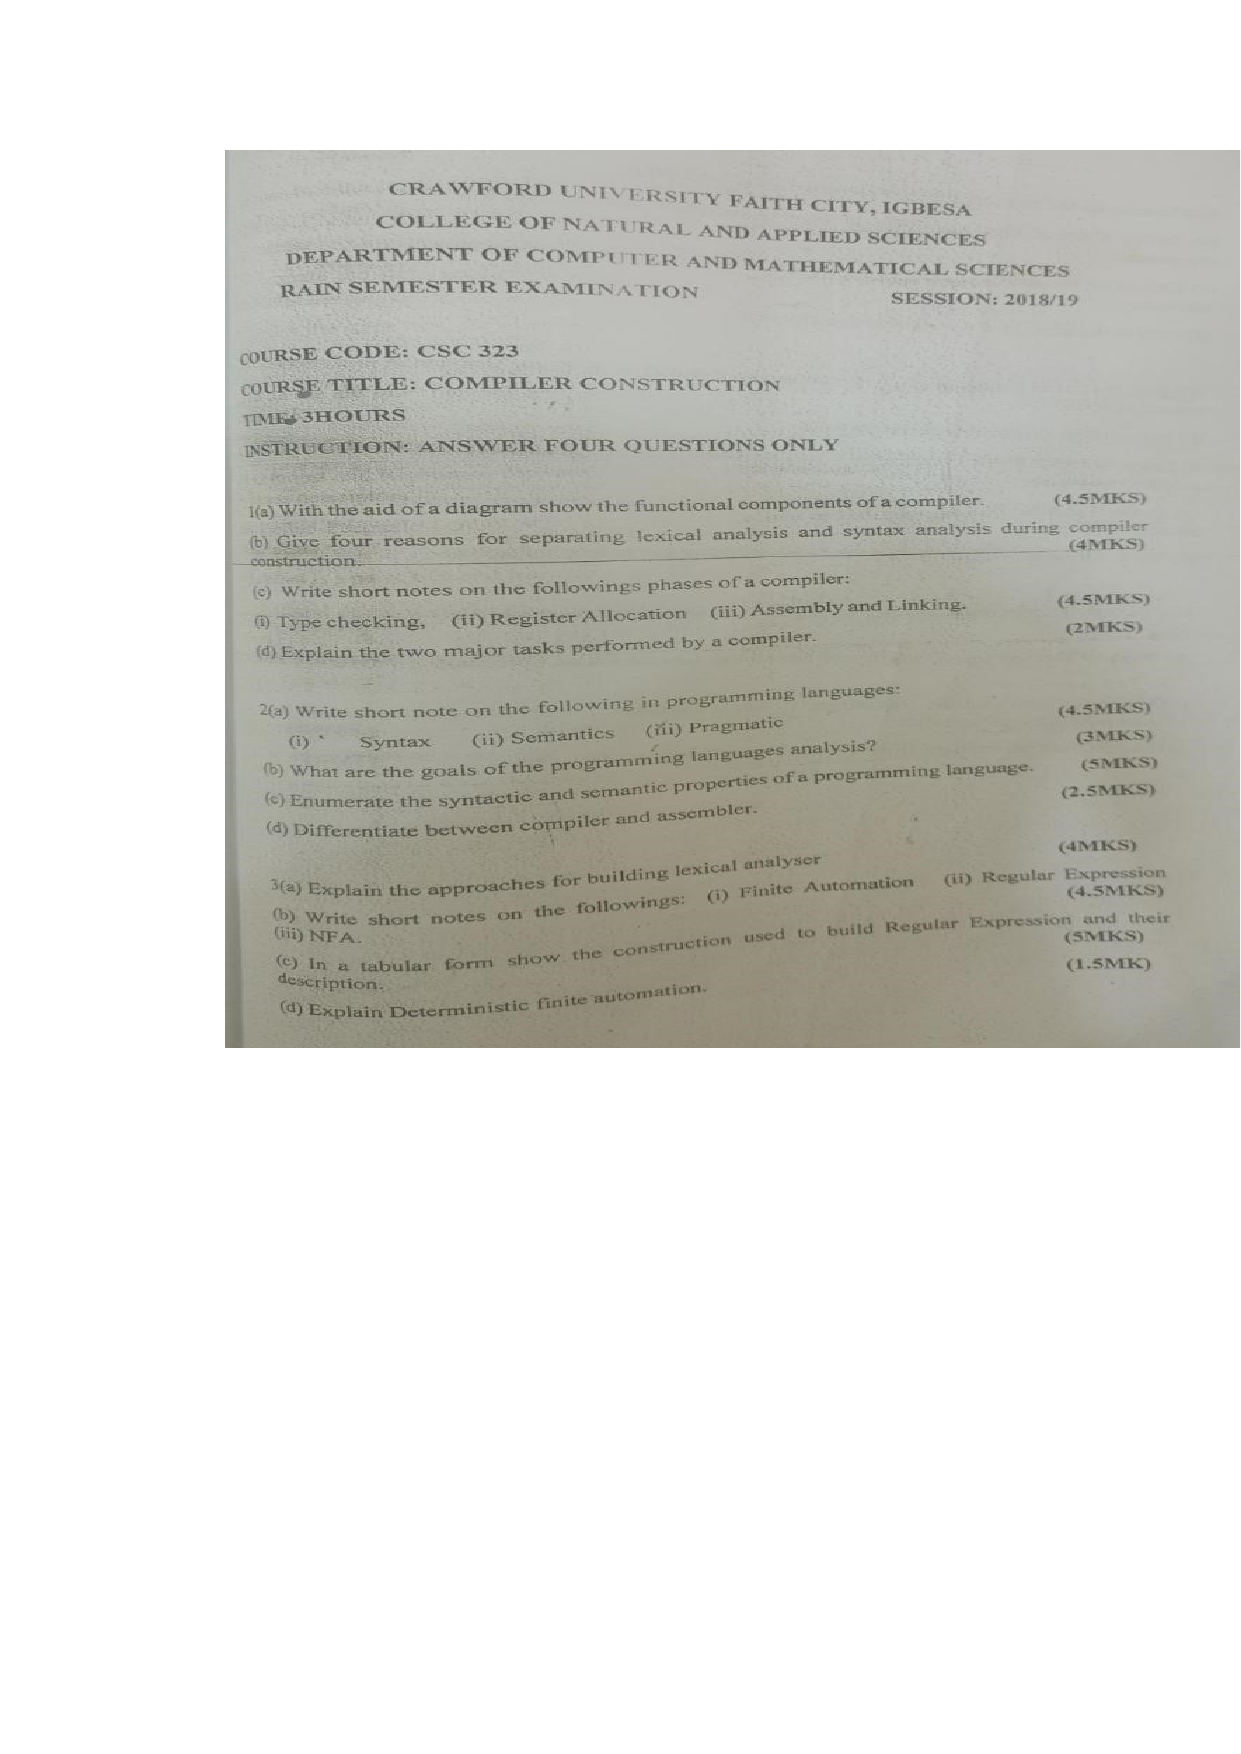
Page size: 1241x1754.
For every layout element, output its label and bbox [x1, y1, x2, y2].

picture [225, 150, 1241, 1048]
